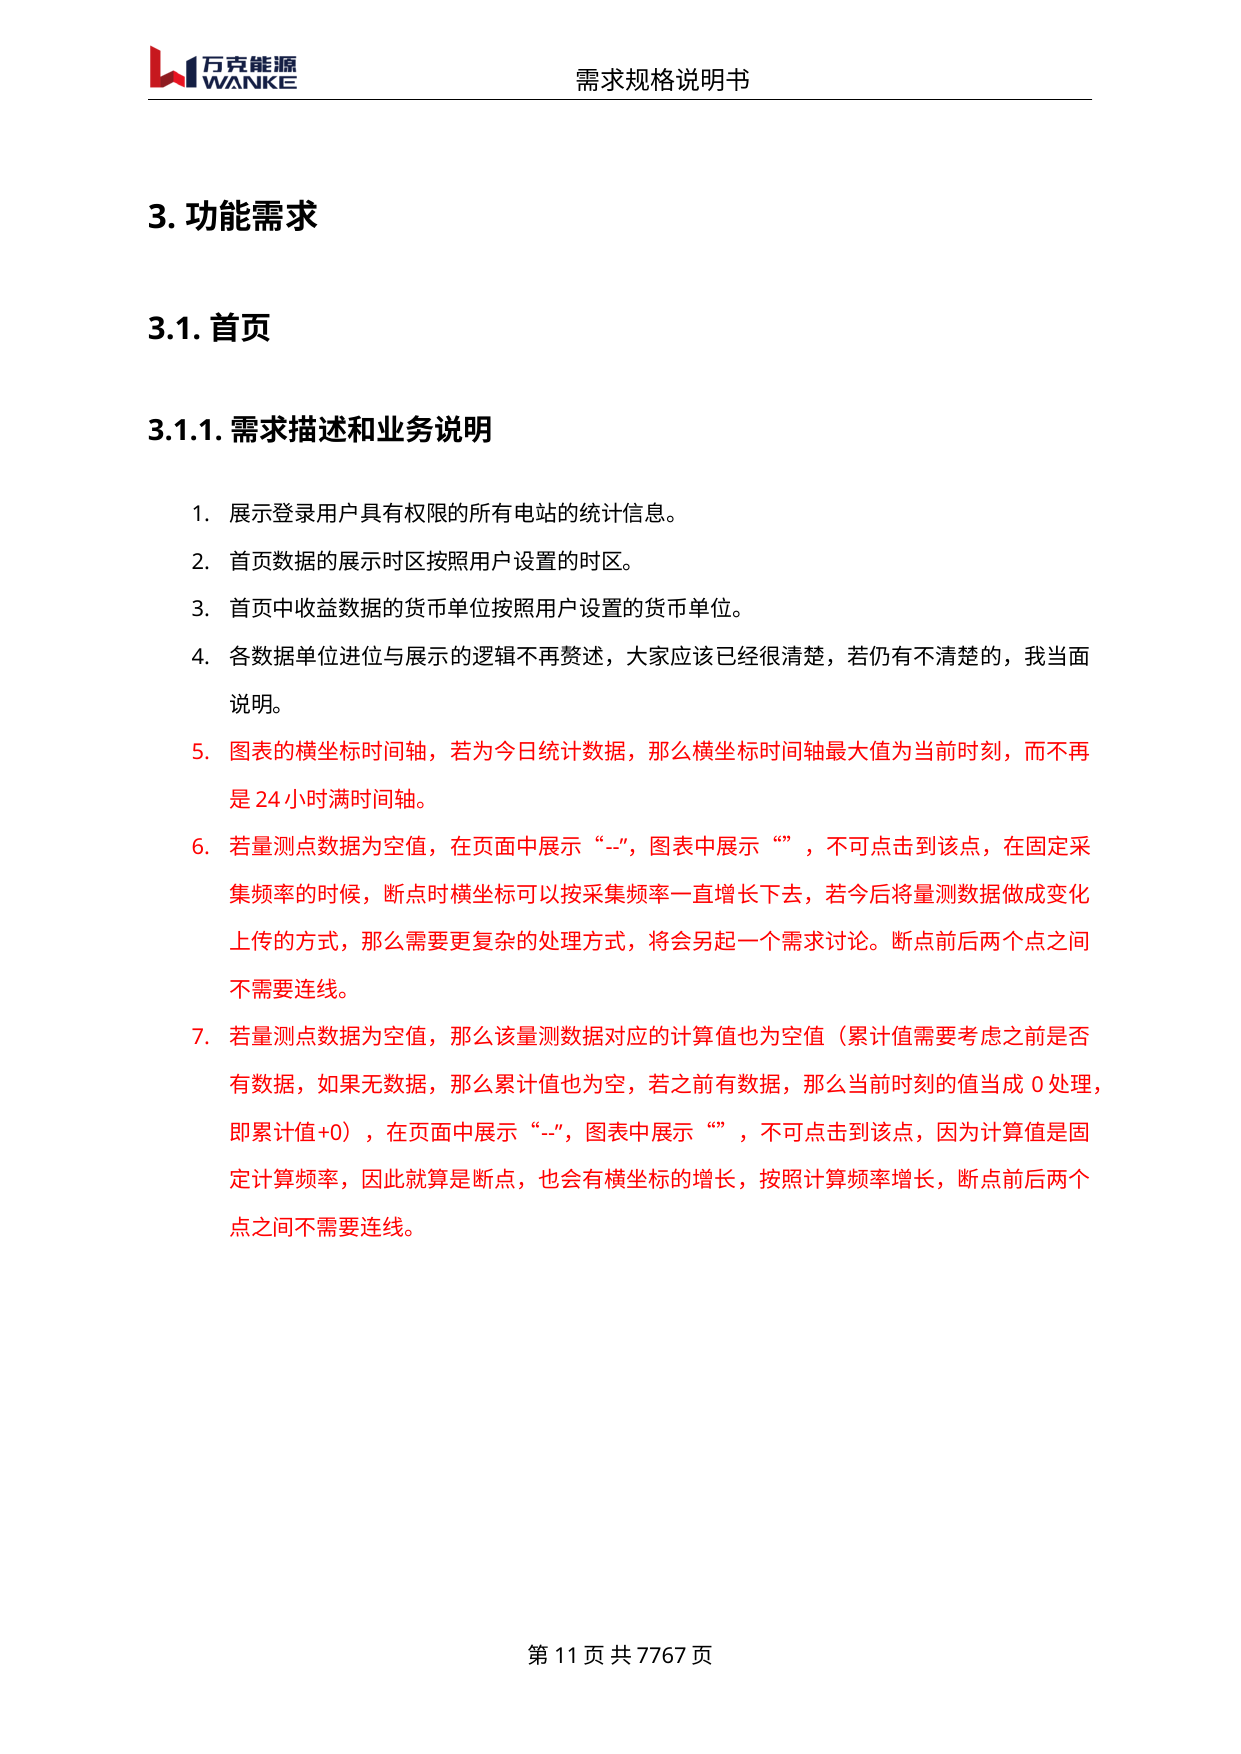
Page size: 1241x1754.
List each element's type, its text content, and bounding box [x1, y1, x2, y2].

picture [147, 44, 300, 90]
subtitle 首页 [148, 293, 1092, 358]
list 首页数据的展示时区按照用户设置的时区。 [191, 544, 1092, 576]
list 图表的横坐标时间轴，若为今日统计数据，那么横坐标时间轴最大值为当前时刻，而不再是24小时满时间轴。 [191, 734, 1092, 813]
list 首页中收益数据的货币单位按照用户设置的货币单位。 [191, 591, 1092, 623]
subtitle 需求描述和业务说明 [148, 395, 1092, 460]
list 展示登录用户具有权限的所有电站的统计信息。 [191, 496, 1092, 528]
list 若量测点数据为空值，在页面中展示“--”，图表中展示“”，不可点击到该点，在固定采集频率的时候，断点时横坐标可以按采集频率一直增长下去，若今后将量测数据做成变化上传的方式，那么需要更复杂的处理方式，将会另起一个需求讨论。断点前后两个点之间不需要连线。 [191, 829, 1092, 1003]
list 若量测点数据为空值，那么该量测数据对应的计算值也为空值（累计值需要考虑之前是否有数据，如果无数据，那么累计值也为空，若之前有数据，那么当前时刻的值当成0处理，即累计值+0），在页面中展示“--”，图表中展示“”，不可点击到该点，因为计算值是固定计算频率，因此就算是断点，也会有横坐标的增长，按照计算频率增长，断点前后两个点之间不需要连线。 [191, 1019, 1092, 1241]
subtitle 功能需求 [148, 182, 1092, 247]
list 各数据单位进位与展示的逻辑不再赘述，大家应该已经很清楚，若仍有不清楚的，我当面说明。 [191, 639, 1092, 718]
